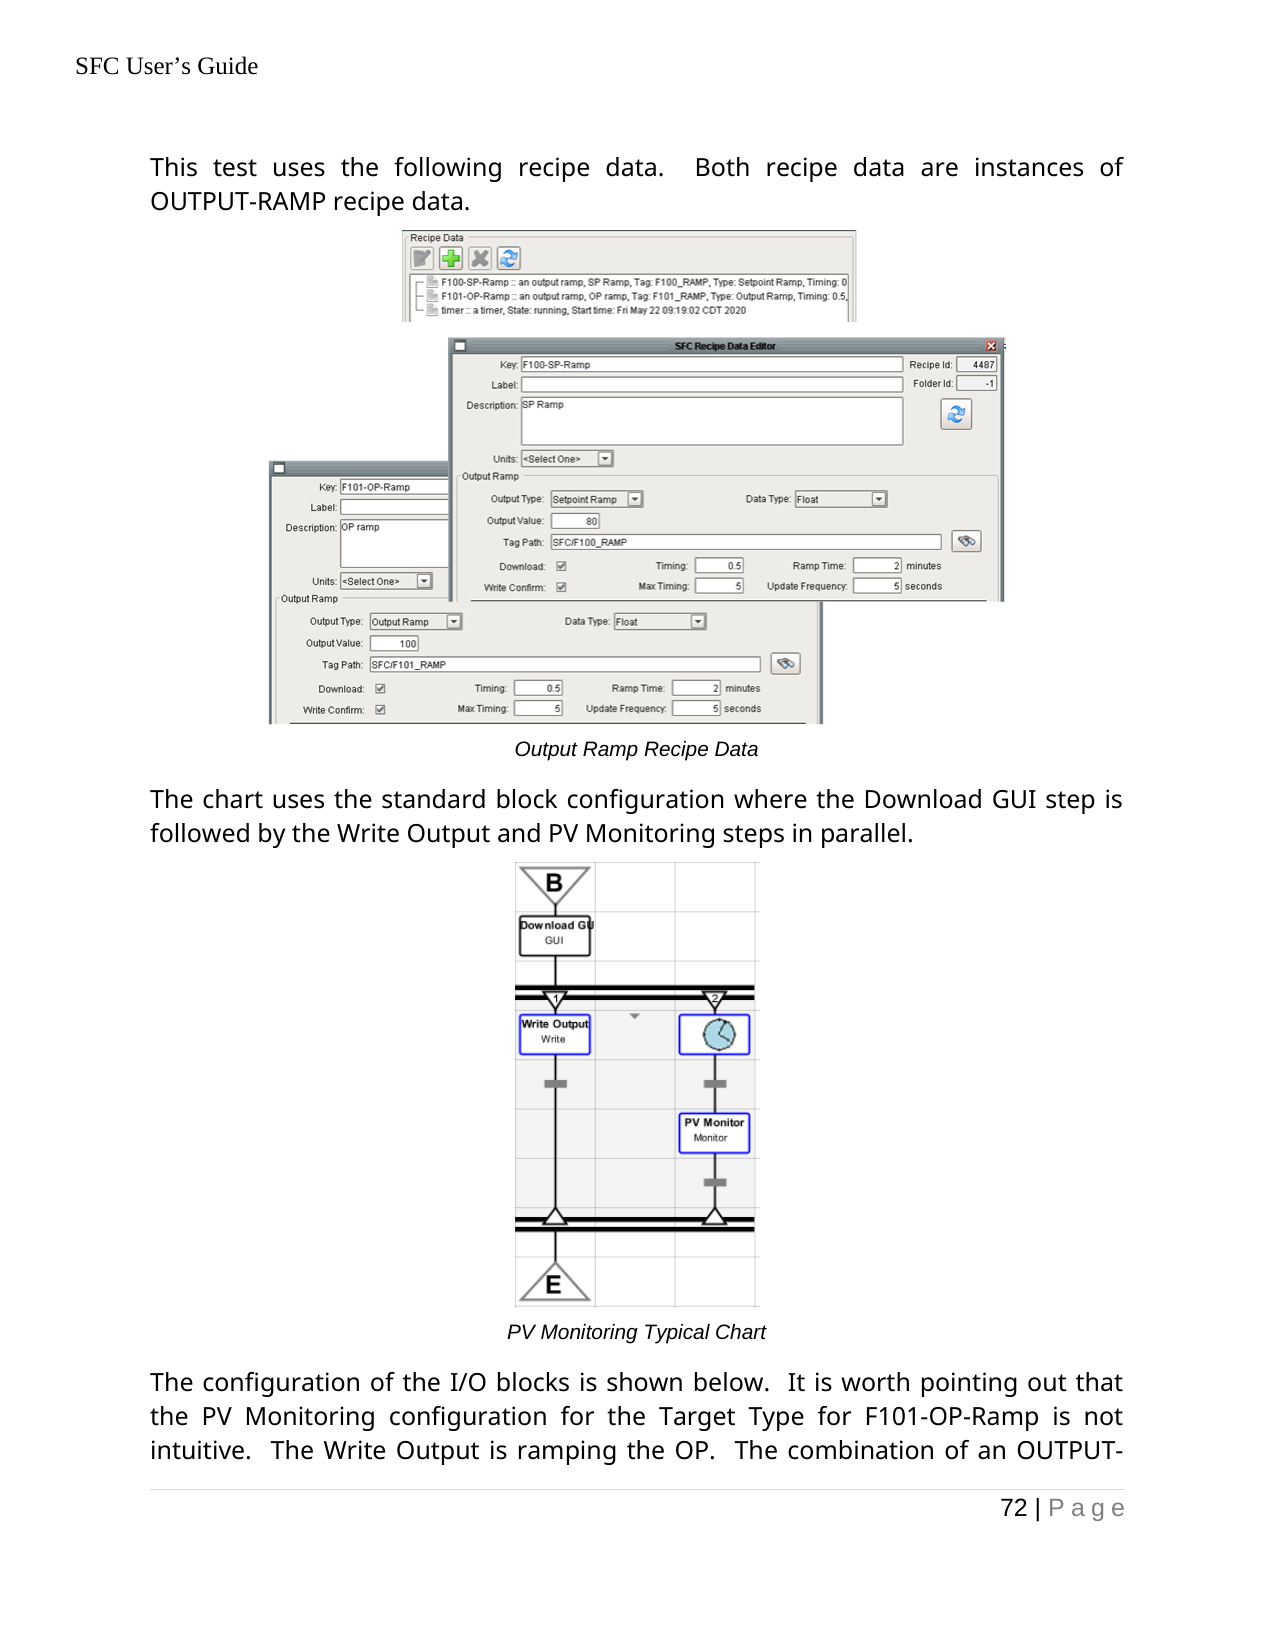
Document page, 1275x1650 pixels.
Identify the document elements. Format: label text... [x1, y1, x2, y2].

text This test uses the following recipe data. Both recipe data are instances of OUTPUT-RAMP recipe data. [150, 150, 1125, 218]
picture [268, 230, 1007, 725]
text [150, 1365, 1125, 1467]
text PV Monitoring Typical Chart [150, 1320, 1125, 1344]
picture [514, 862, 761, 1308]
text Output Ramp Recipe Data [150, 737, 1125, 761]
text The chart uses the standard block configuration where the Download GUI step is followed by the Write Output and PV Monitoring steps in parallel. [150, 782, 1125, 850]
